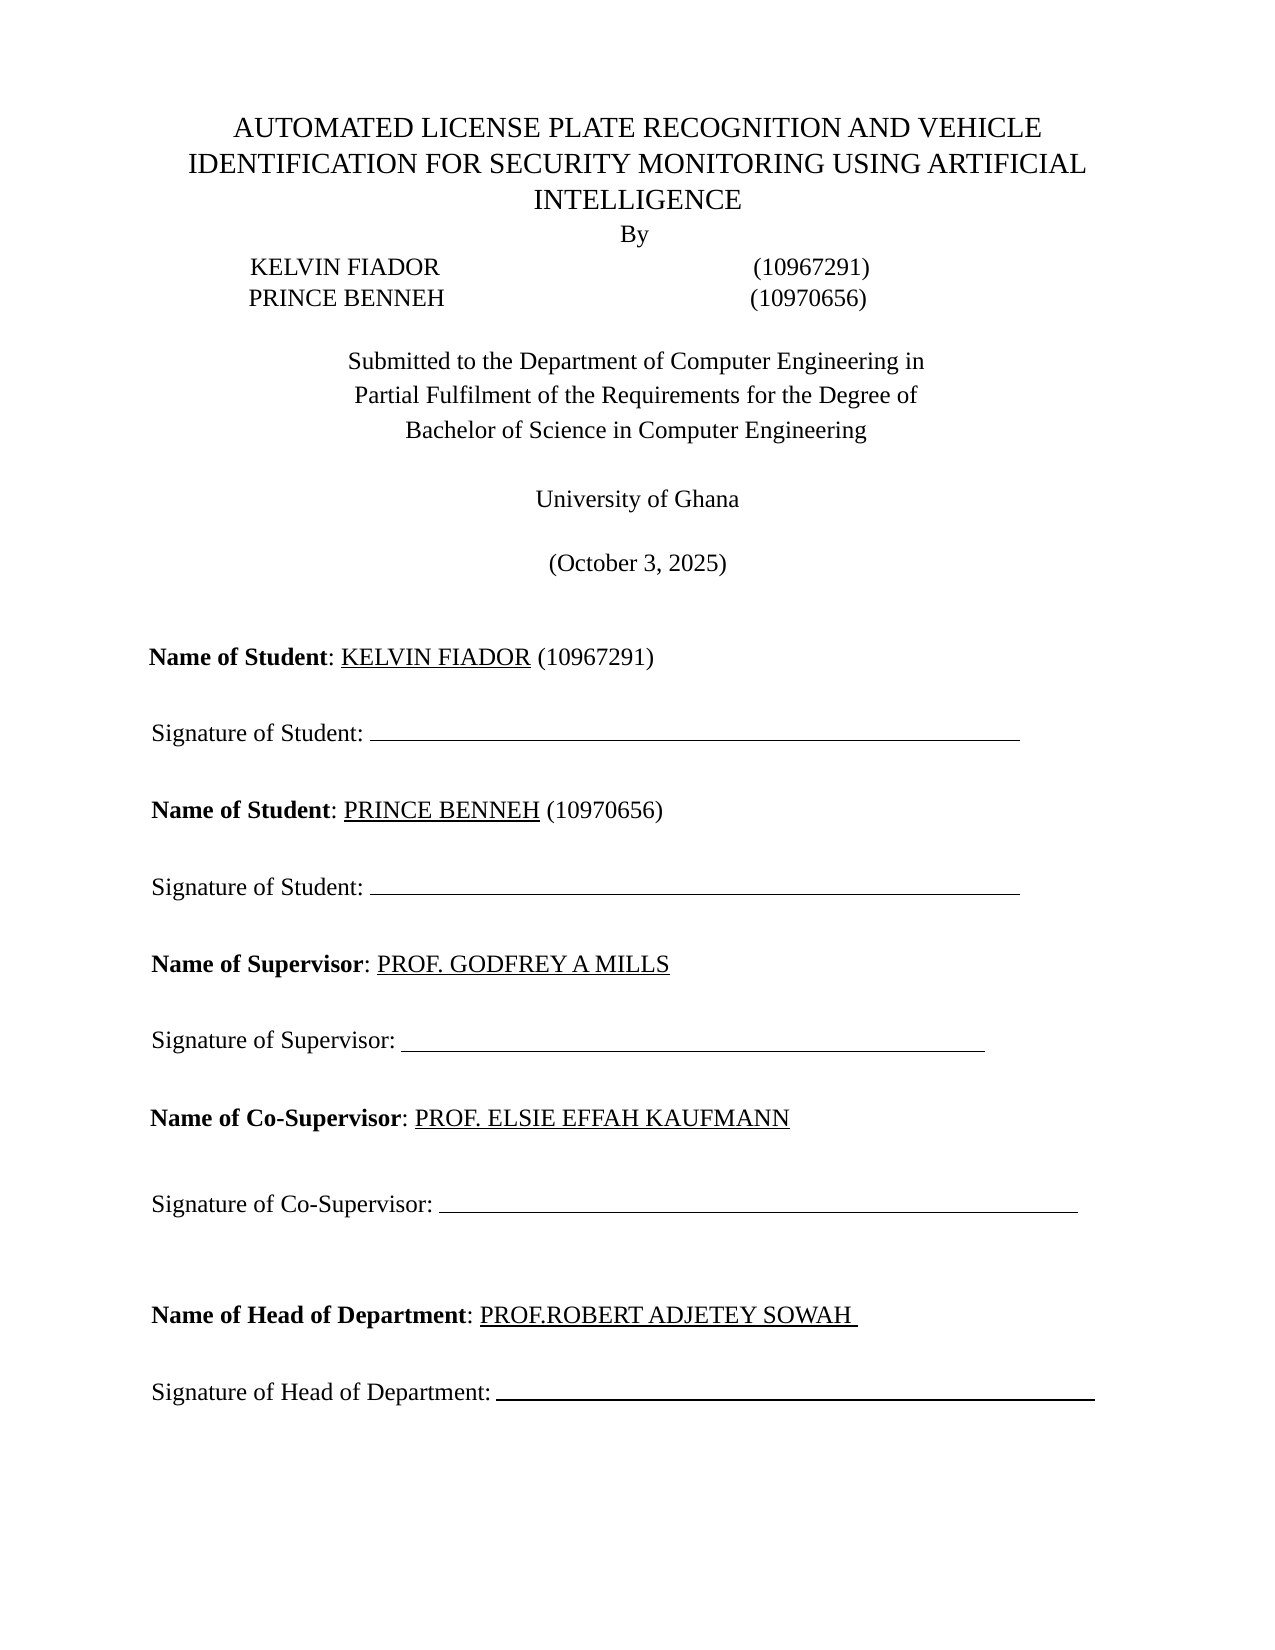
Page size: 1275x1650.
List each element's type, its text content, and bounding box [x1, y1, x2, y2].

text Submitted to the Department of Computer Engineering in [150, 346, 1122, 375]
text Signature of Student: [151, 872, 1122, 901]
text Name of Co-Supervisor: PROF. ELSIE EFFAH KAUFMANN [150, 1103, 1122, 1132]
text Partial Fulfilment of the Requirements for the Degree of [150, 381, 1122, 409]
text Bachelor of Science in Computer Engineering [150, 415, 1122, 444]
text KELVIN FIADOR (10967291) [150, 252, 1122, 281]
text Signature of Student: [151, 718, 1122, 747]
text AUTOMATED LICENSE PLATE RECOGNITION AND VEHICLE IDENTIFICATION FOR SECURITY MONITORING USING ARTIFICIAL INTELLIGENCE [153, 110, 1122, 216]
text Signature of Co-Supervisor: [151, 1180, 1122, 1218]
text University of Ghana [160, 484, 1115, 513]
text PRINCE BENNEH (10970656) [150, 283, 1122, 312]
text Name of Supervisor: PROF. GODFREY A MILLS [151, 949, 741, 977]
text Signature of Supervisor: [151, 1026, 741, 1054]
text Name of Student: PRINCE BENNEH (10970656) [151, 795, 1122, 824]
text Signature of Head of Department: [151, 1372, 1122, 1406]
text (October 3, 2025) [160, 548, 1116, 577]
text By [160, 219, 1109, 247]
text Name of Student: KELVIN FIADOR (10967291) [148, 642, 1122, 670]
text Name of Head of Department: PROF.ROBERT ADJETEY SOWAH [151, 1300, 1122, 1329]
